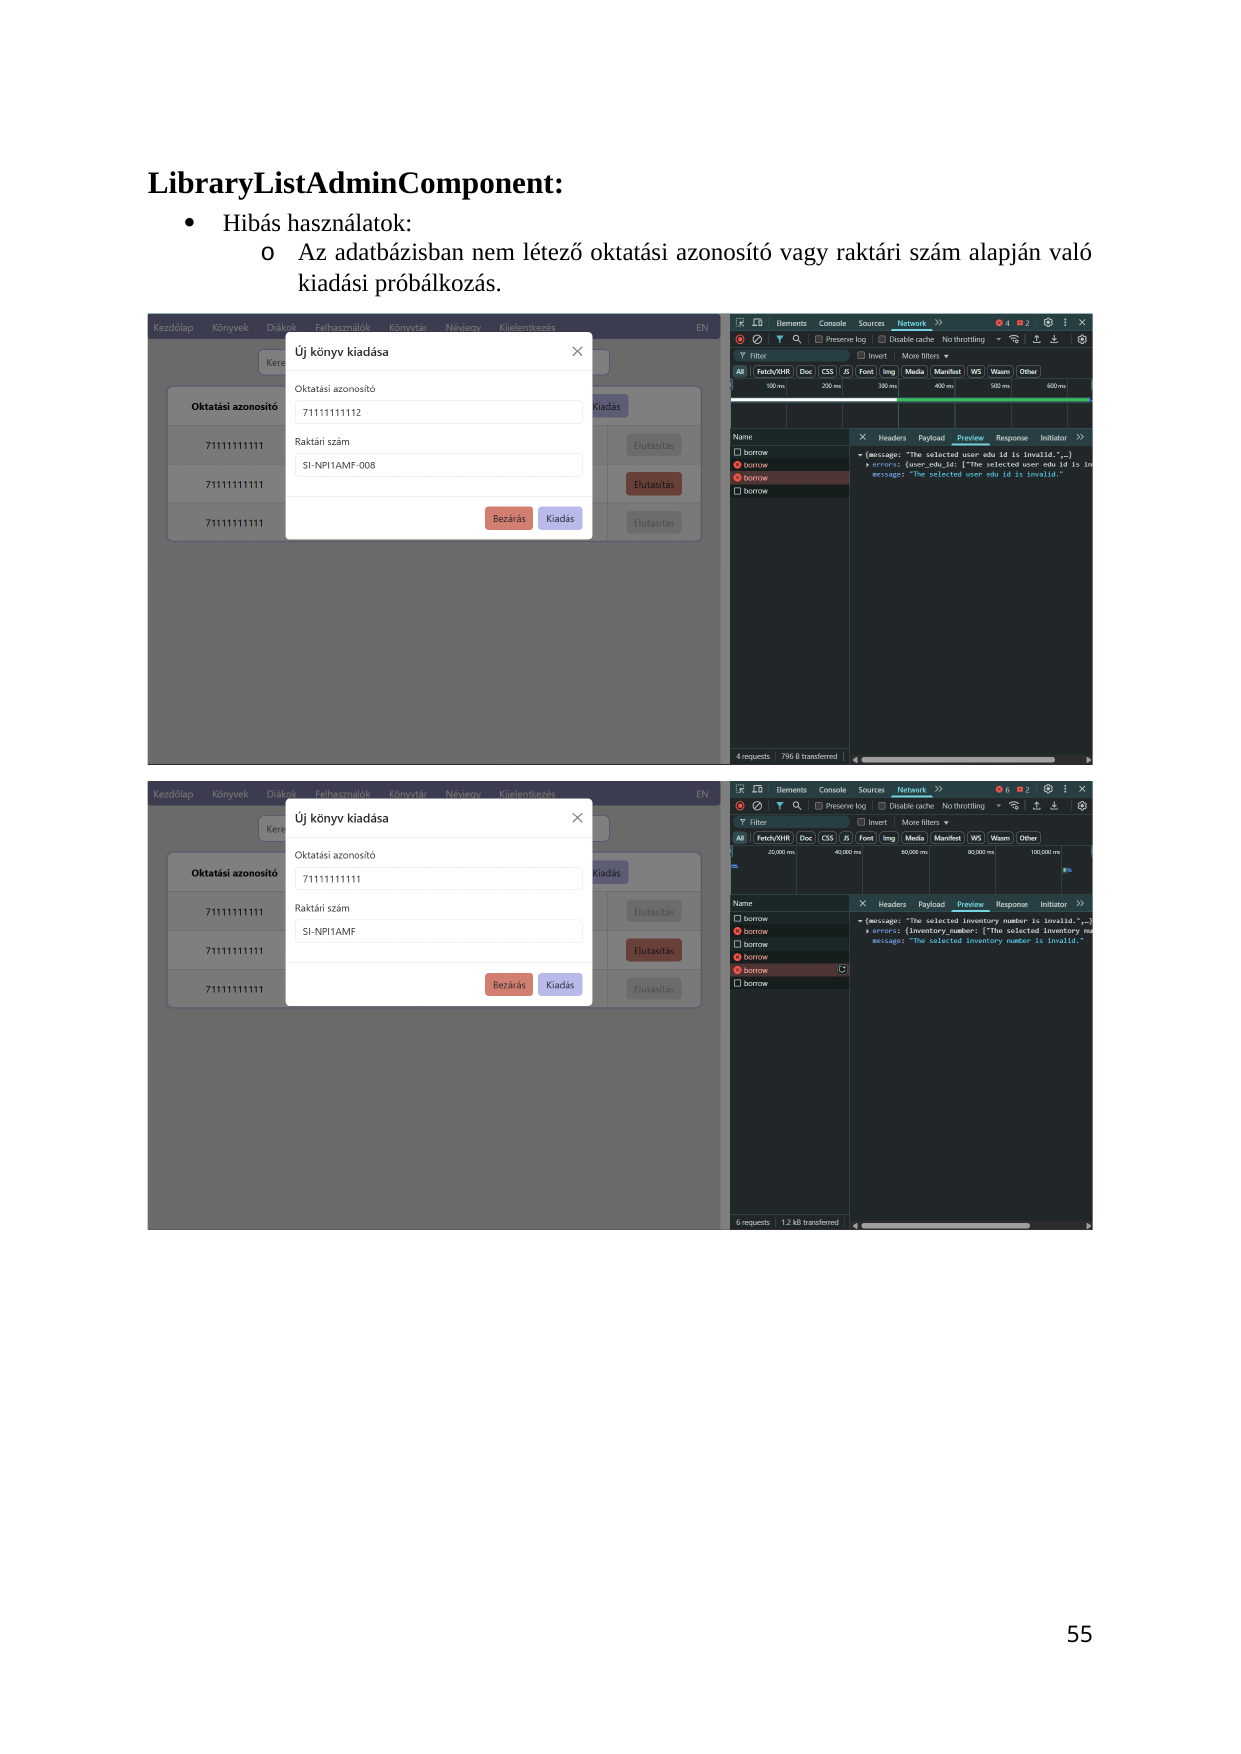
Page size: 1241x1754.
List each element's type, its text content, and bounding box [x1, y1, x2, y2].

picture [147, 781, 1093, 1230]
subtitle LibraryListAdminComponent: [148, 164, 1093, 200]
list Hibás használatok: [185, 208, 1093, 237]
list Az adatbázisban nem létező oktatási azonosító vagy raktári szám alapján való kiadási próbálkozás. [260, 237, 1093, 297]
picture [147, 313, 1093, 765]
